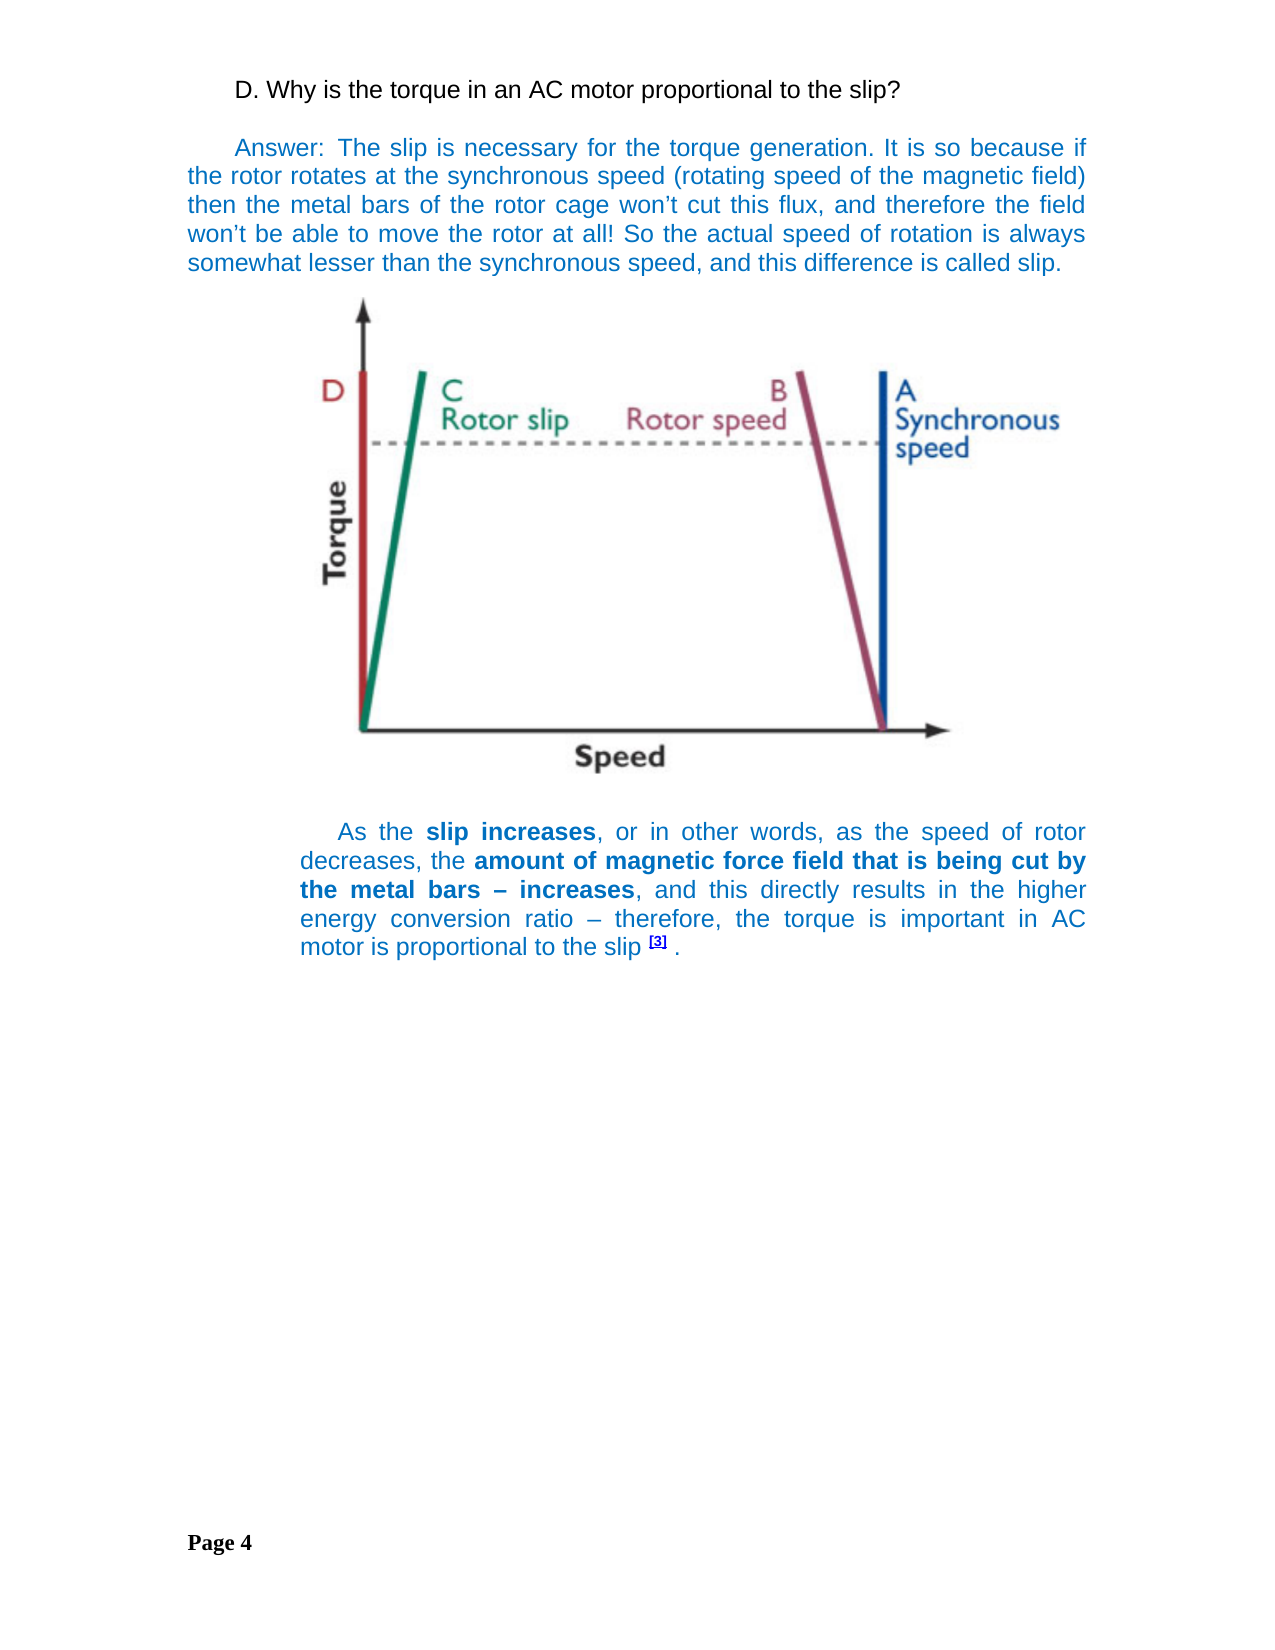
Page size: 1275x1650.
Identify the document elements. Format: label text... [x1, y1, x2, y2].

text As the slip increases, or in other words, as the speed of rotor decreases, the amount of magnetic force field that is being cut by the metal bars – increases, and this directly results in the higher energy conversion ratio – therefore, the torque is important in AC motor is proportional to the slip [3] . [300, 817, 1087, 961]
text Answer: The slip is necessary for the torque generation. It is so because if the rotor rotates at the synchronous speed (rotating speed of the magnetic field) then the metal bars of the rotor cage won’t cut this flux, and therefore the field won’t be able to move the rotor at all! So the actual speed of rotation is always somewhat lesser than the synchronous speed, and this difference is called slip. [187, 132, 1087, 276]
picture [234, 276, 1135, 789]
text D. Why is the torque in an AC motor proportional to the slip? [234, 75, 1087, 104]
